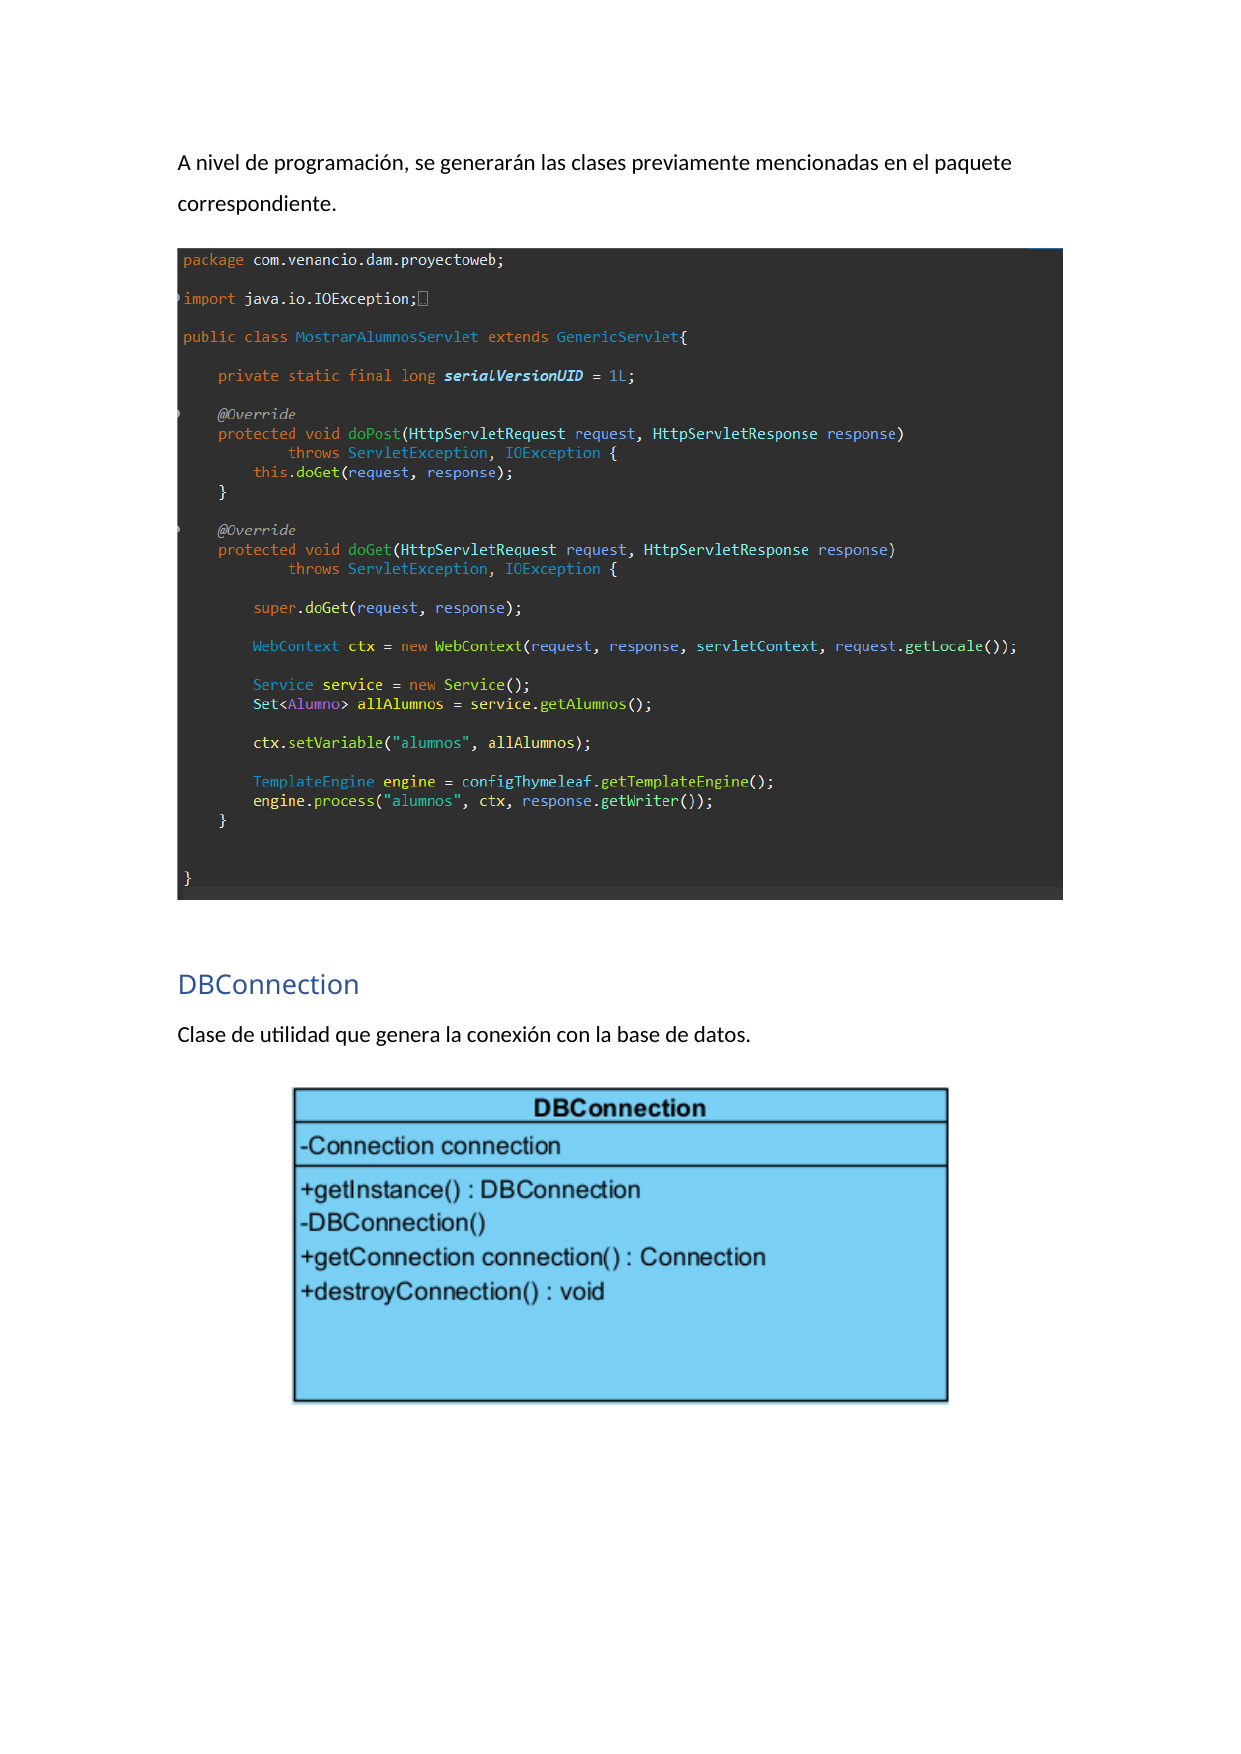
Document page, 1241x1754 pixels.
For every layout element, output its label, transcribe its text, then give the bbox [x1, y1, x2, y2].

text A nivel de programación, se generarán las clases previamente mencionadas en el paquete correspondiente. [177, 148, 1063, 218]
picture [177, 248, 1063, 900]
text Clase de utilidad que genera la conexión con la base de datos. [177, 1021, 1063, 1049]
picture [291, 1087, 949, 1405]
subtitle DBConnection [177, 965, 1063, 1002]
